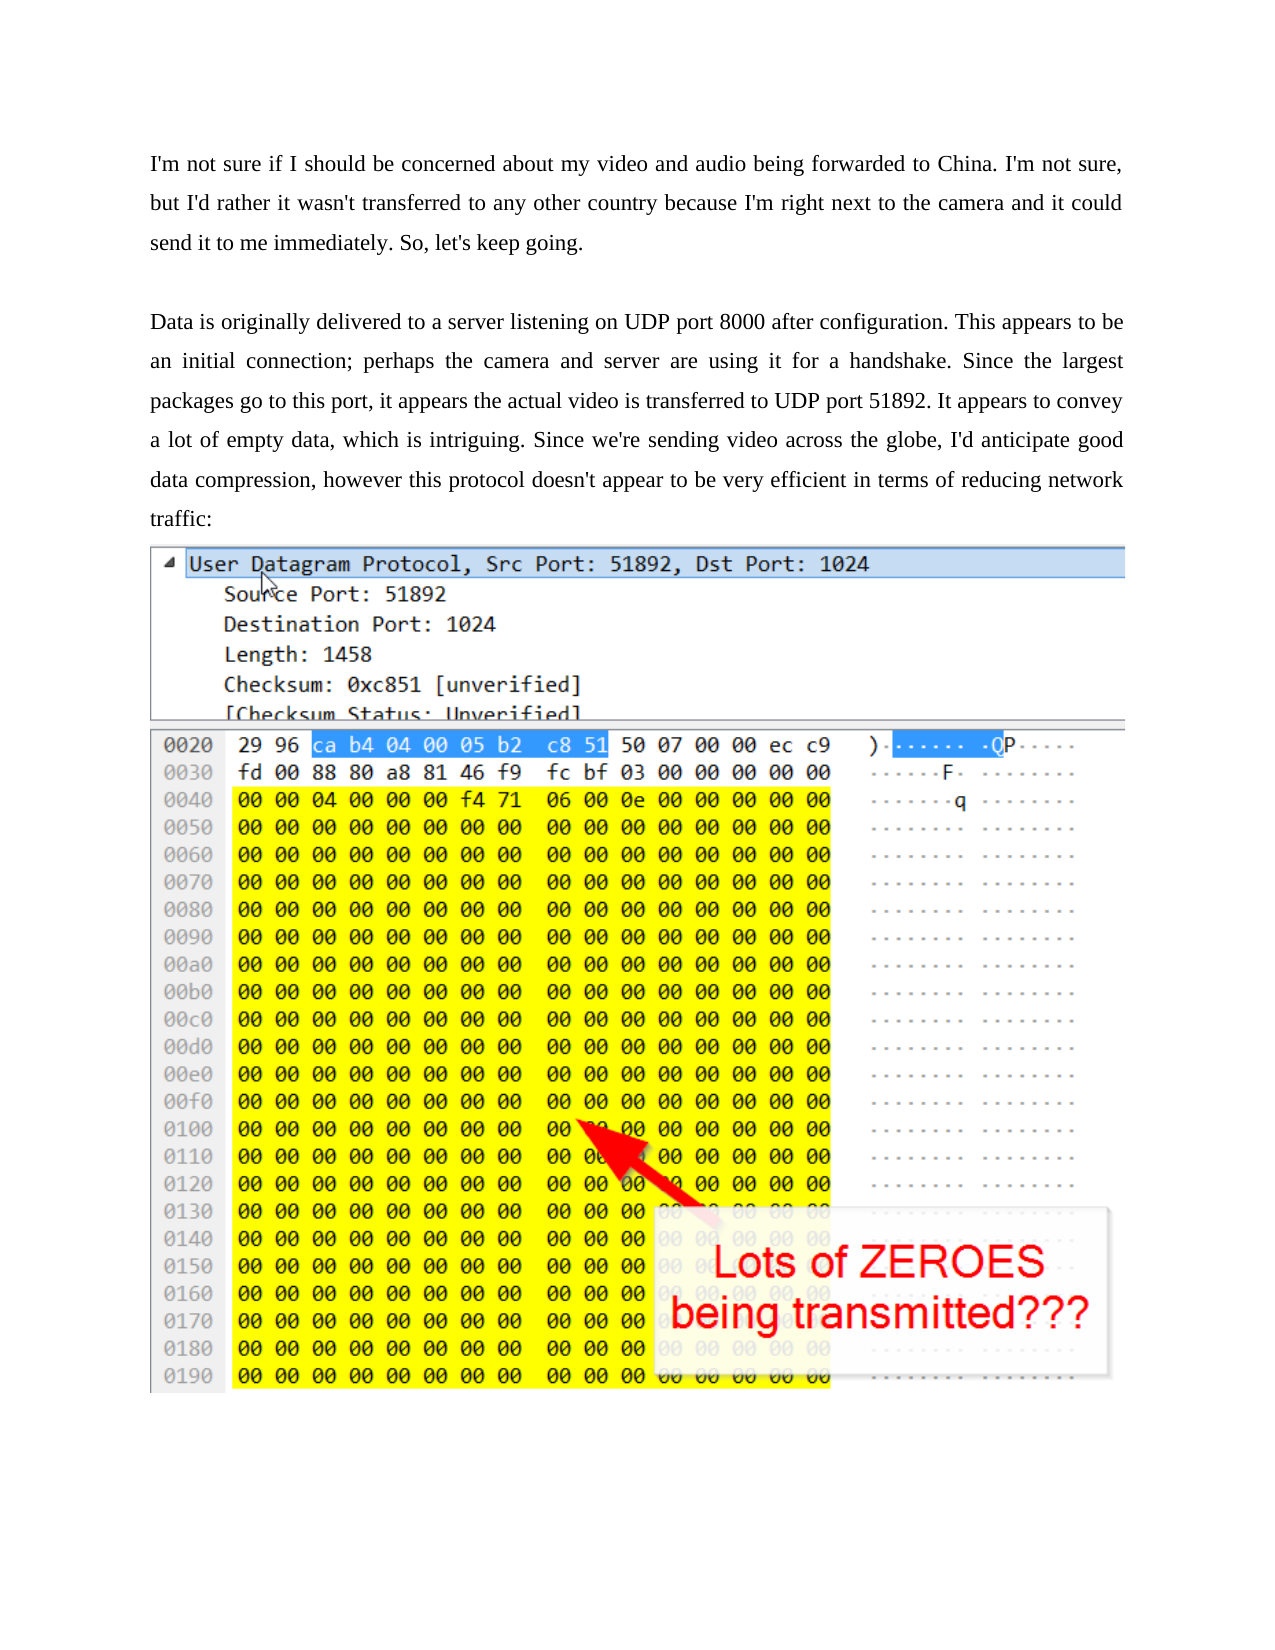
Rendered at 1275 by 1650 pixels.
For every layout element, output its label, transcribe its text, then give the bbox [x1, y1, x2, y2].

text I'm not sure if I should be concerned about my video and audio being forwarded to China. I'm not sure, but I'd rather it wasn't transferred to any other country because I'm right next to the camera and it could send it to me immediately. So, let's keep going. [150, 150, 1125, 255]
text Data is originally delivered to a server listening on UDP port 8000 after configuration. This appears to be an initial connection; perhaps the camera and server are using it for a handshake. Since the largest packages go to this port, it appears the actual video is transferred to UDP port 51892. It appears to convey a lot of empty data, which is intriguing. Since we're sending video across the globe, I'd anticipate good data compression, however this protocol doesn't appear to be very efficient in terms of reducing network traffic: [150, 308, 1125, 532]
picture [150, 544, 1125, 1393]
